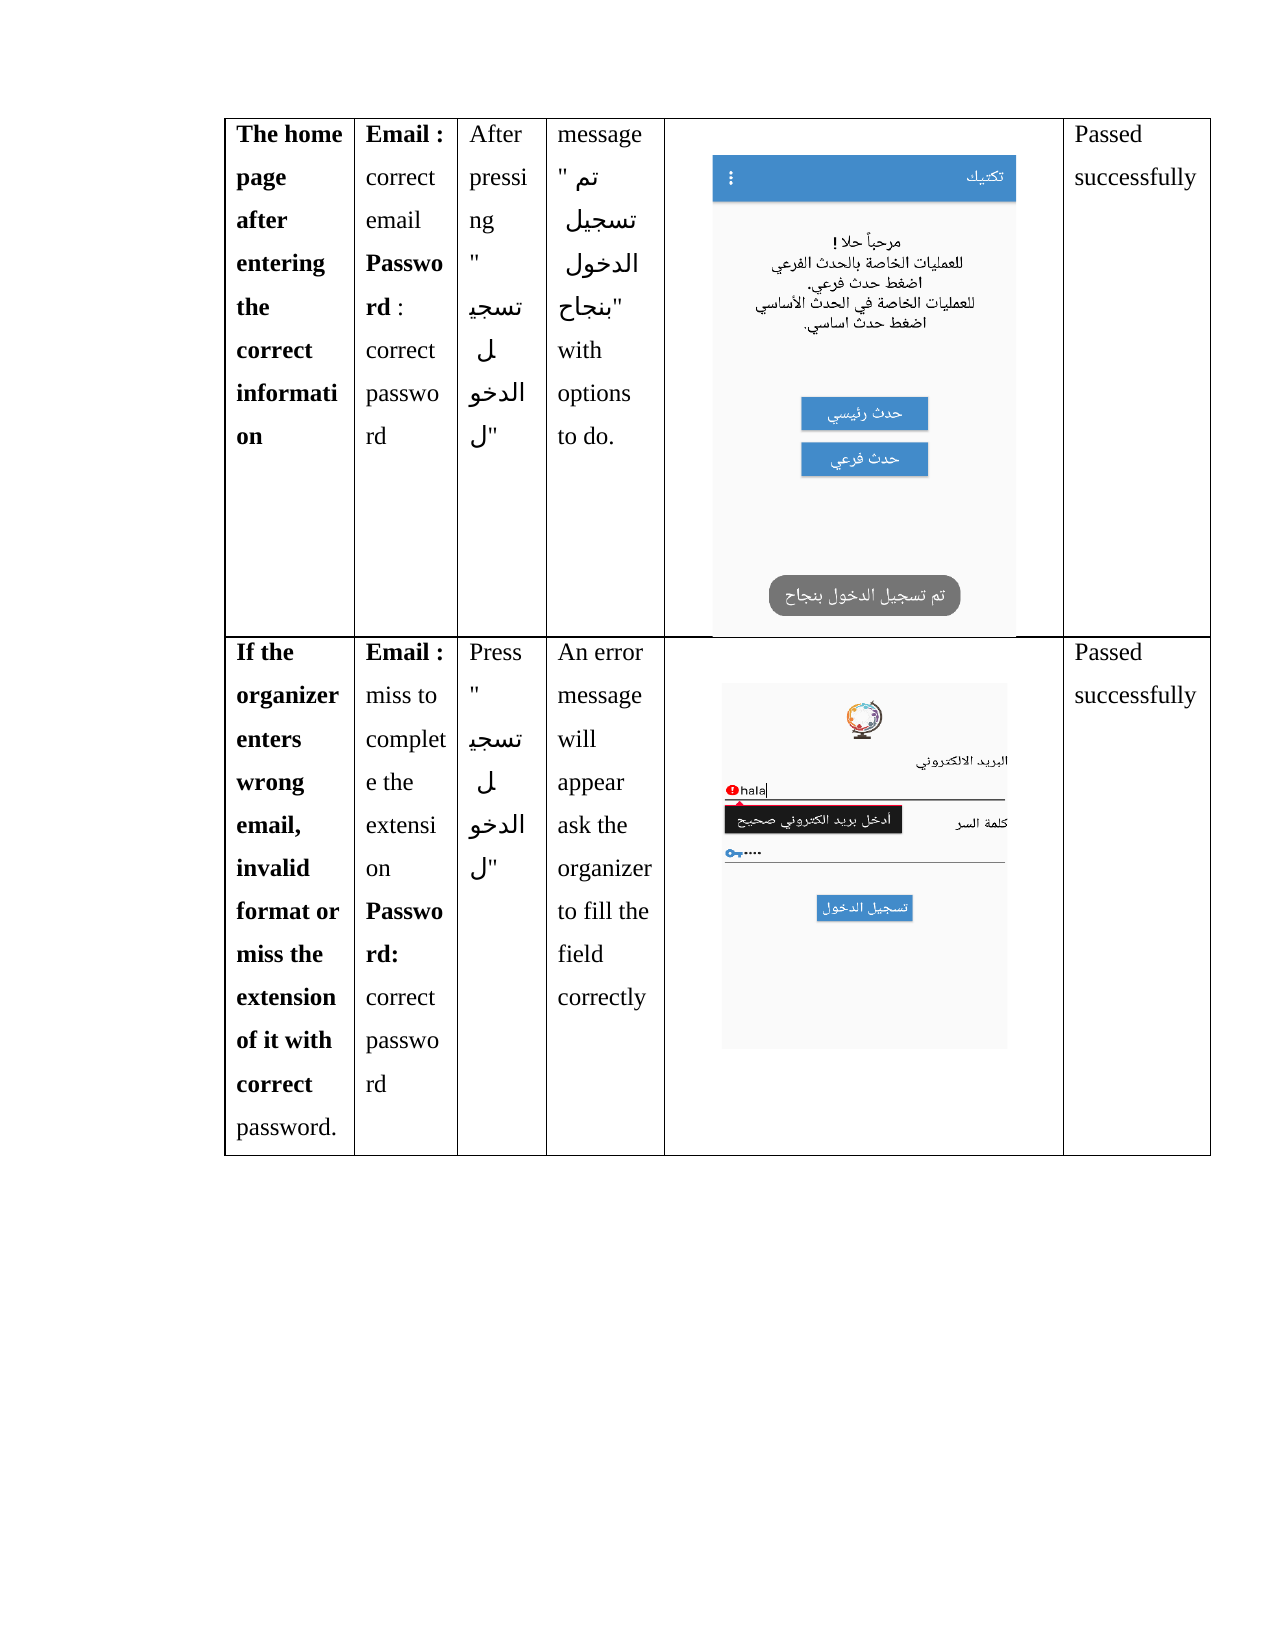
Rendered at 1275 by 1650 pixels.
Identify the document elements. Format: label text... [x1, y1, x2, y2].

table_cell If the organizer enters wrong email, invalid format or miss the extension of it with correct password. [226, 638, 354, 1155]
table_cell The home page after entering the correct information [226, 119, 354, 636]
table_cell Passed successfully [1064, 119, 1210, 636]
table_cell [665, 638, 1063, 1155]
picture [721, 683, 1008, 1049]
table_cell Email : miss to complete the extension Password: correct password [355, 638, 457, 1155]
table_cell message "تم تسجيل الدخول بنجاح" with options to do. [547, 119, 664, 636]
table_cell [458, 638, 546, 1155]
table_cell Passed successfully [1064, 638, 1210, 1155]
table_cell Email : correct email Password : correct password [355, 119, 457, 636]
table_cell An error message will appear ask the organizer to fill the field correctly [547, 638, 664, 1155]
picture [712, 155, 1017, 637]
table_cell [665, 119, 1063, 636]
table_cell After pressing "تسجيل الدخول" [458, 119, 546, 636]
